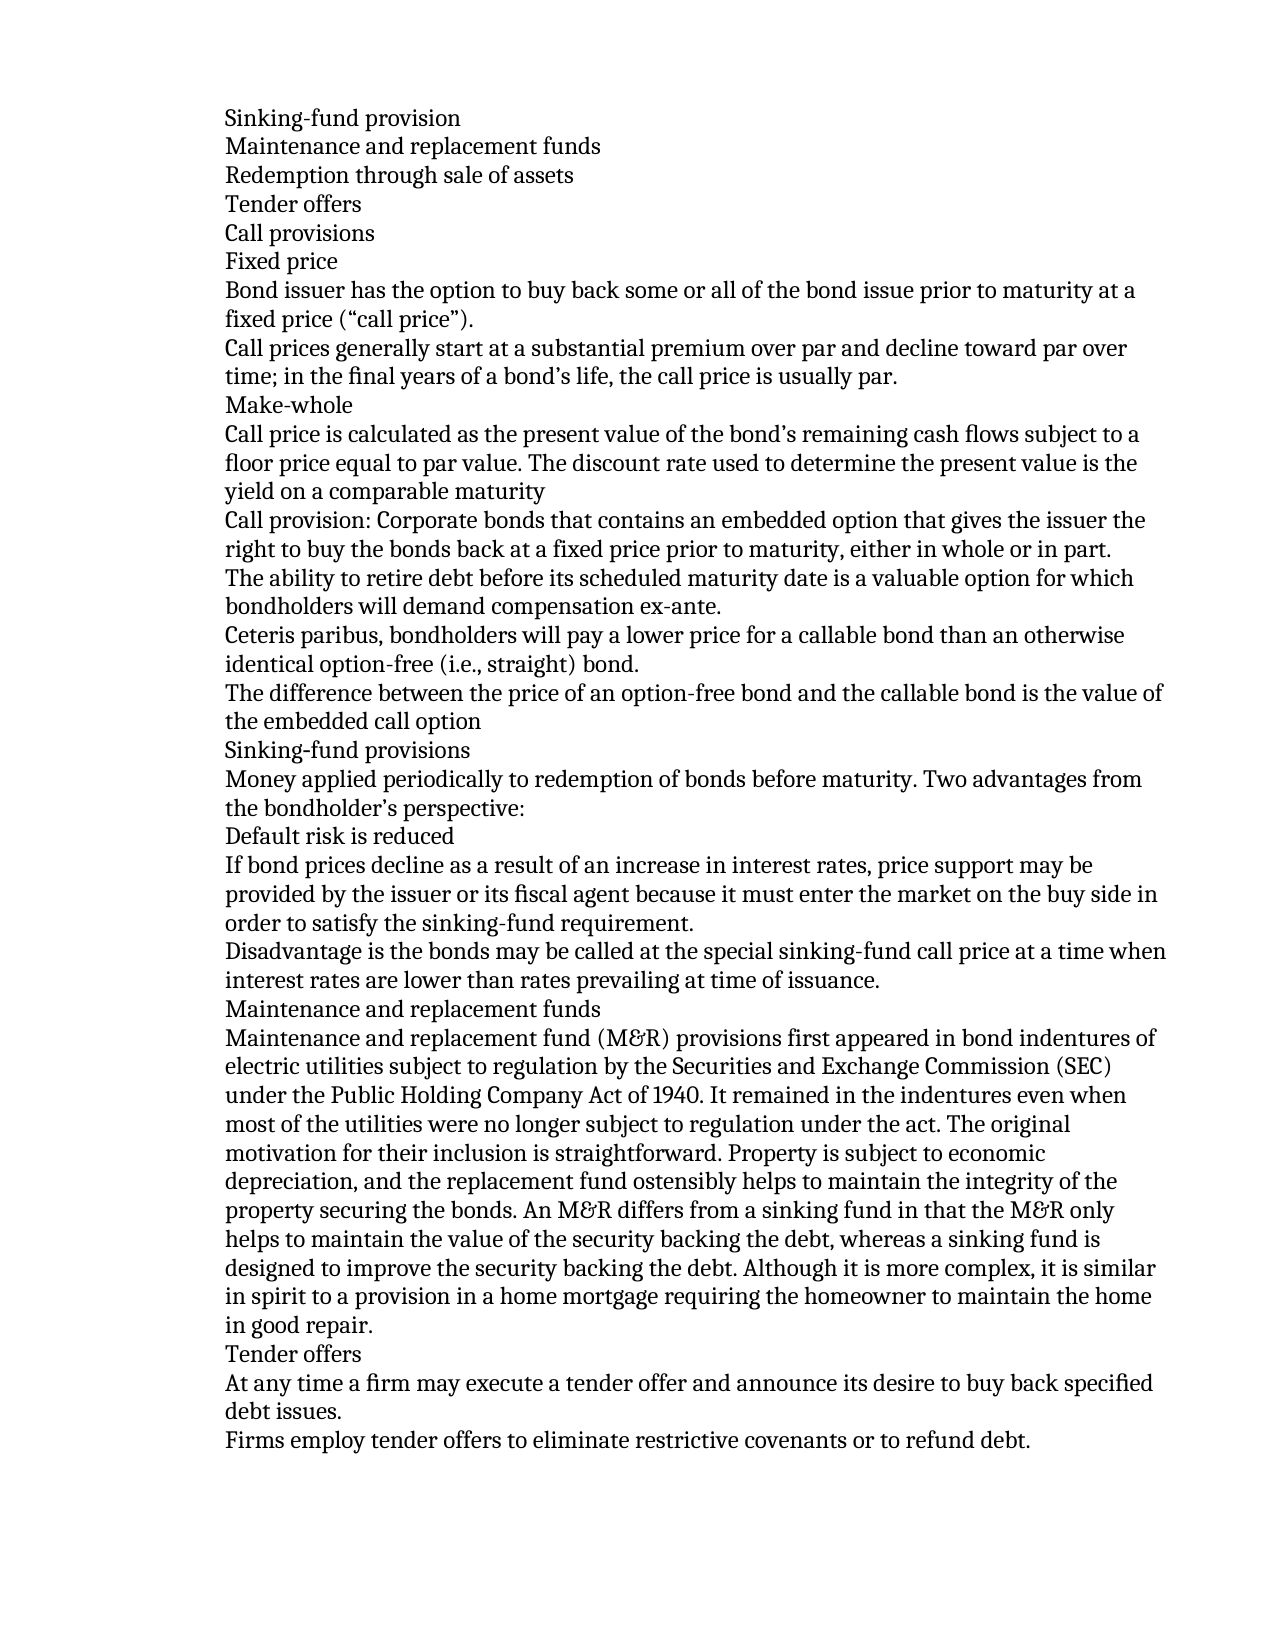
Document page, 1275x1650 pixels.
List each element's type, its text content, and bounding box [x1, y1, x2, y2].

text Tender offers [225, 190, 1172, 218]
text Maintenance and replacement funds [225, 132, 1172, 161]
text At any time a ﬁrm may execute a tender offer and announce its desire to buy back speciﬁed debt issues. [225, 1368, 1172, 1426]
text Call prices generally start at a substantial premium over par and decline toward par over time; in the ﬁnal years of a bond’s life, the call price is usually par. [225, 333, 1172, 391]
text Make-whole [225, 391, 1172, 420]
text If bond prices decline as a result of an increase in interest rates, price support may be provided by the issuer or its ﬁscal agent because it must enter the market on the buy side in order to satisfy the sinking-fund requirement. [225, 851, 1172, 937]
text Call provisions [225, 218, 1172, 247]
text Fixed price [225, 247, 1172, 276]
text Disadvantage is the bonds may be called at the special sinking-fund call price at a time when interest rates are lower than rates prevailing at time of issuance. [225, 937, 1172, 995]
text Bond issuer has the option to buy back some or all of the bond issue prior to maturity at a fixed price (“call price”). [225, 276, 1172, 333]
text Sinking‐fund provisions [225, 736, 1172, 765]
text Tender offers [225, 1340, 1172, 1368]
text The difference between the price of an option-free bond and the callable bond is the value of the embedded call option [225, 678, 1172, 736]
text Call price is calculated as the present value of the bond’s remaining cash ﬂows subject to a ﬂoor price equal to par value. The discount rate used to determine the present value is the yield on a comparable maturity [225, 420, 1172, 506]
text Money applied periodically to redemption of bonds before maturity. Two advantages from the bondholder’s perspective: [225, 765, 1172, 822]
text Firms employ tender offers to eliminate restrictive covenants or to refund debt. [225, 1426, 1172, 1455]
text The ability to retire debt before its scheduled maturity date is a valuable option for which bondholders will demand compensation ex-ante. [225, 563, 1172, 621]
text Call provision: Corporate bonds that contains an embedded option that gives the issuer the right to buy the bonds back at a fixed price prior to maturity, either in whole or in part. [225, 506, 1172, 563]
text Redemption through sale of assets [225, 161, 1172, 190]
text Ceteris paribus, bondholders will pay a lower price for a callable bond than an otherwise identical option-free (i.e., straight) bond. [225, 621, 1172, 678]
text Sinking-fund provision [225, 103, 1172, 132]
text Maintenance and replacement funds [225, 995, 1172, 1023]
text Maintenance and replacement fund (M&R) provisions first appeared in bond indentures of electric utilities subject to regulation by the Securities and Exchange Commission (SEC) under the Public Holding Company Act of 1940. It remained in the indentures even when most of the utilities were no longer subject to regulation under the act. The original motivation for their inclusion is straightforward. Property is subject to economic depreciation, and the replacement fund ostensibly helps to maintain the integrity of the property securing the bonds. An M&R differs from a sinking fund in that the M&R only helps to maintain the value of the security backing the debt, whereas a sinking fund is designed to improve the security backing the debt. Although it is more complex, it is similar in spirit to a provision in a home mortgage requiring the homeowner to maintain the home in good repair. [225, 1023, 1172, 1340]
text Default risk is reduced [225, 822, 1172, 851]
